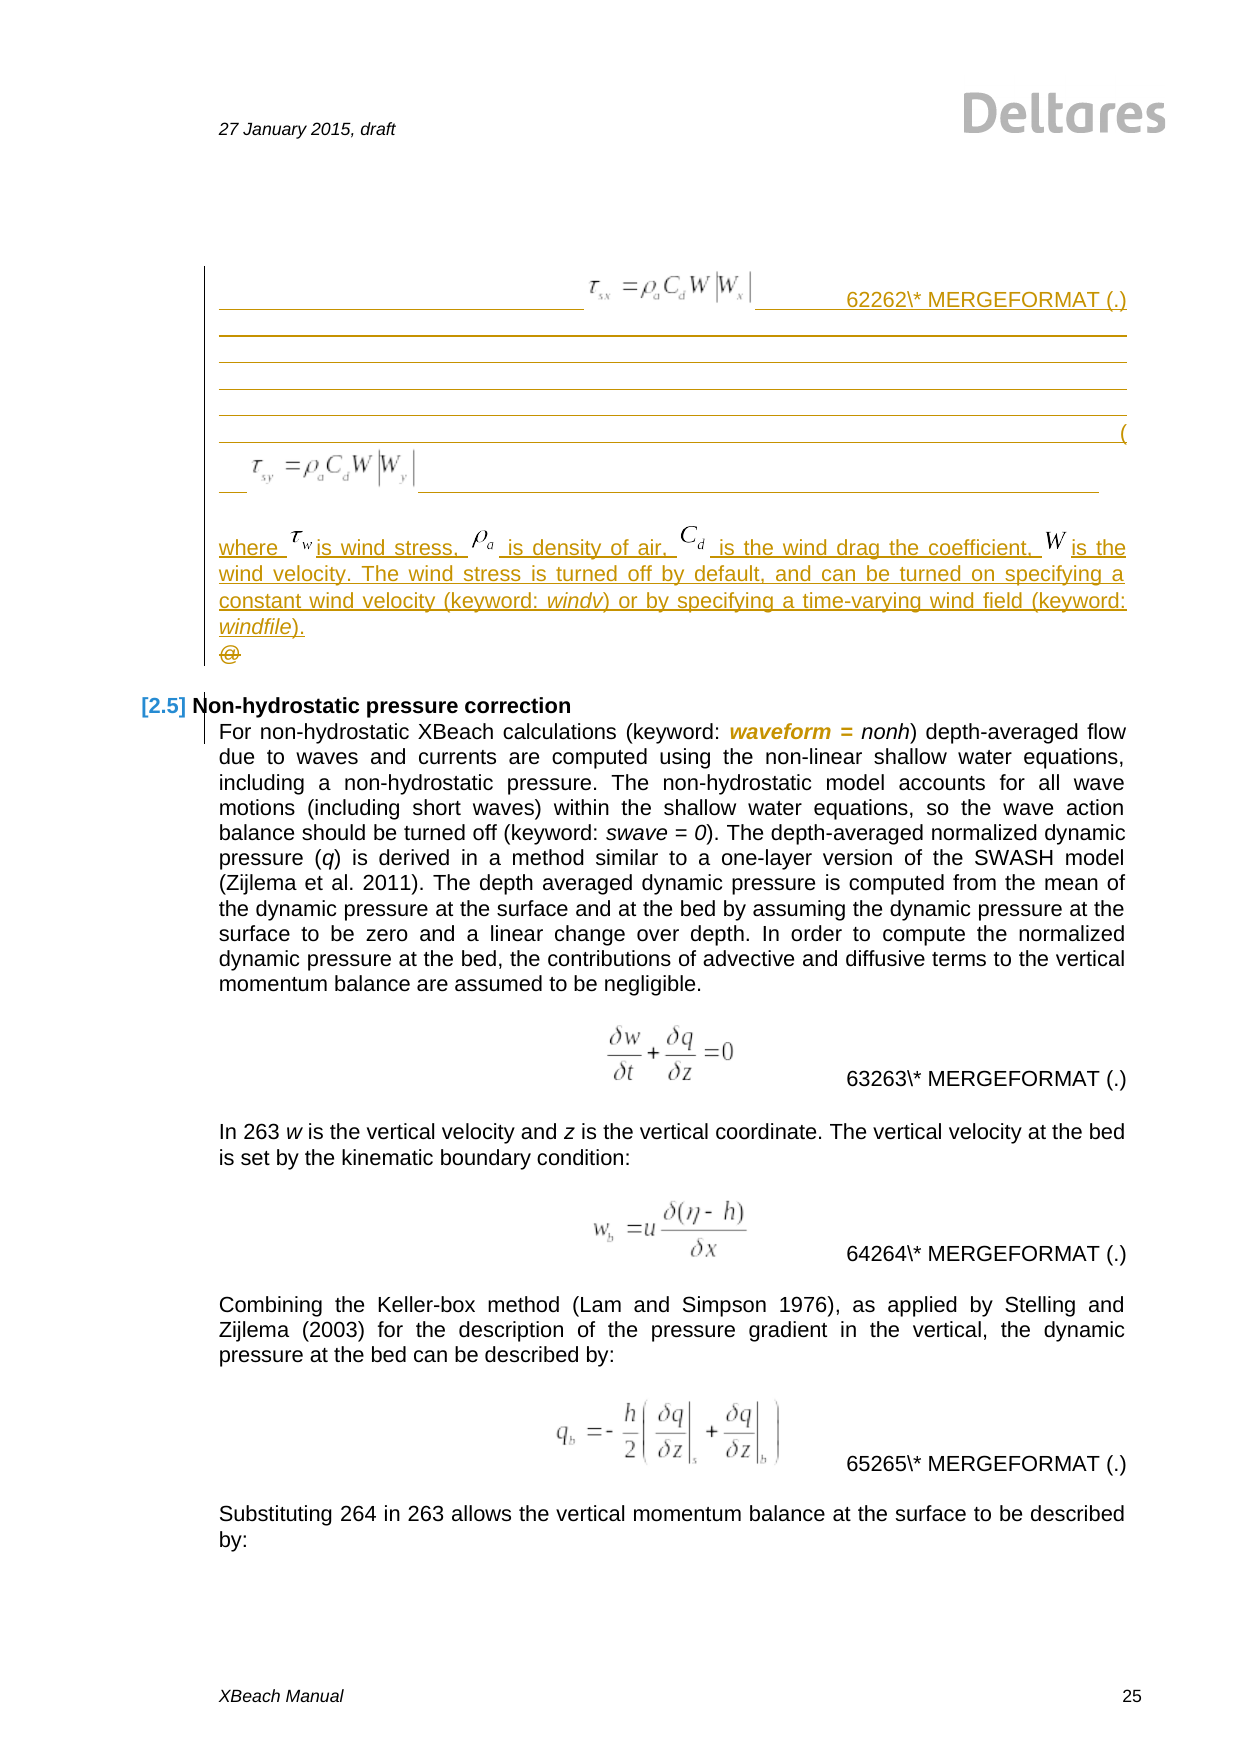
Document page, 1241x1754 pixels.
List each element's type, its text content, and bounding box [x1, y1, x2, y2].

text For non-hydrostatic XBeach calculations (keyword: waveform = nonh) depth-averaged flow due to waves and currents are computed using the non-linear shallow water equations, including a non-hydrostatic pressure. The non-hydrostatic model accounts for all wave motions (including short waves) within the shallow water equations, so the wave action balance should be turned off (keyword: swave = 0). The depth-averaged normalized dynamic pressure (q) is derived in a method similar to a one-layer version of the SWASH model (Zijlema et al. 2011). The depth averaged dynamic pressure is computed from the mean of the dynamic pressure at the surface and at the bed by assuming the dynamic pressure at the surface to be zero and a linear change over depth. In order to compute the normalized dynamic pressure at the bed, the contributions of advective and diffusive terms to the vertical momentum balance are assumed to be negligible. [218, 719, 1126, 996]
text Substituting in allows the vertical momentum balance at the surface to be described by: [218, 1501, 1126, 1552]
text In w is the vertical velocity and z is the vertical coordinate. The vertical velocity at the bed is set by the kinematic boundary condition: [218, 1117, 1126, 1170]
picture [964, 75, 1166, 133]
subtitle Non-hydrostatic pressure correction [205, 692, 1126, 719]
text Combining the Keller-box method (Lam and Simpson 1976), as applied by Stelling and Zijlema (2003) for the description of the pressure gradient in the vertical, the dynamic pressure at the bed can be described by: [218, 1291, 1126, 1367]
